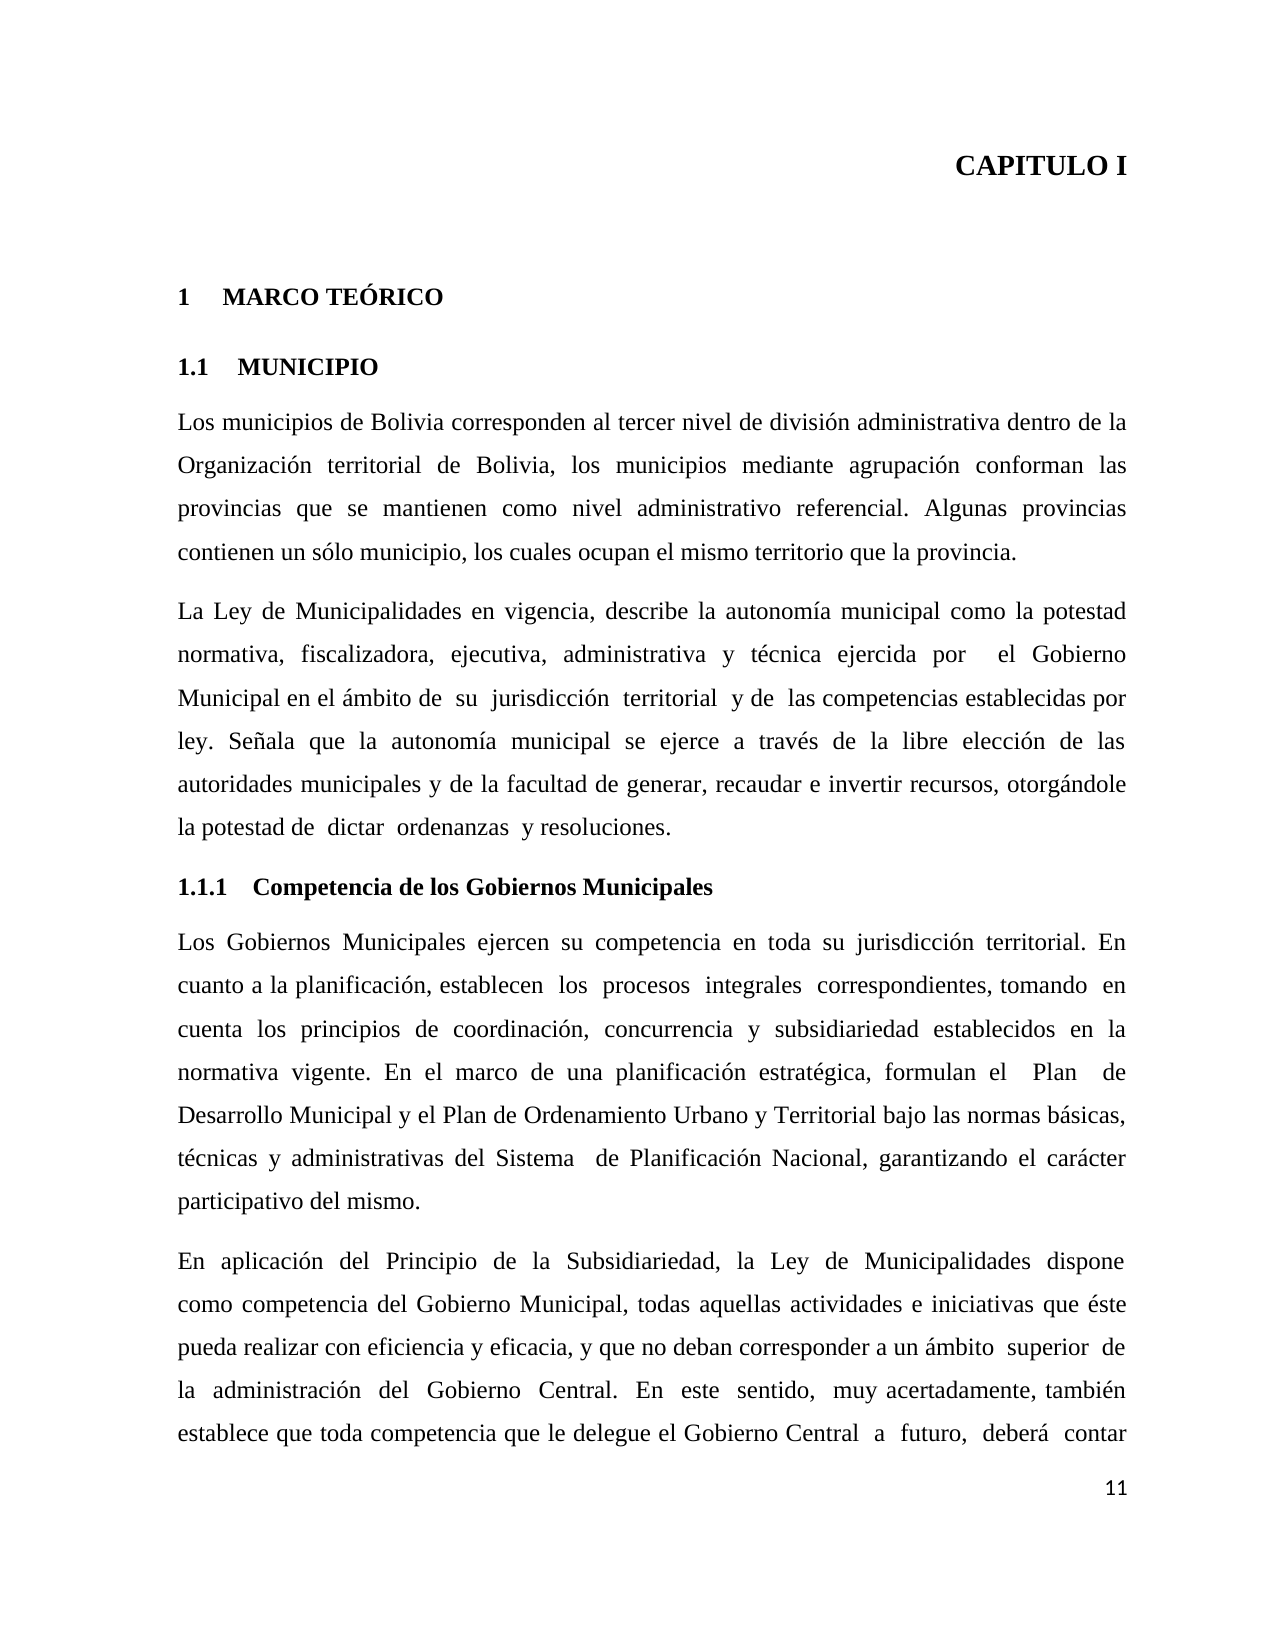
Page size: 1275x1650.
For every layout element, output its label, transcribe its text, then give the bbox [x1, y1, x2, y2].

subtitle MUNICIPIO [177, 352, 1127, 380]
text Los municipios de Bolivia corresponden al tercer nivel de división administrativa dentro de la Organización territorial de Bolivia, los municipios mediante agrupación conforman las provincias que se mantienen como nivel administrativo referencial. Algunas provincias contienen un sólo municipio, los cuales ocupan el mismo territorio que la provincia. [177, 407, 1127, 565]
text La Ley de Municipalidades en vigencia, describe la autonomía municipal como la potestad normativa, fiscalizadora, ejecutiva, administrativa y técnica ejercida por el Gobierno Municipal en el ámbito de su jurisdicción territorial y de las competencias establecidas por ley. Señala que la autonomía municipal se ejerce a través de la libre elección de las autoridades municipales y de la facultad de generar, recaudar e invertir recursos, otorgándole la potestad de dictar ordenanzas y resoluciones. [177, 596, 1127, 841]
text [177, 1246, 1127, 1447]
subtitle MARCO TEÓRICO [177, 282, 1127, 310]
subtitle Competencia de los Gobiernos Municipales [177, 872, 1127, 901]
text CAPITULO I [177, 148, 1127, 181]
text Los Gobiernos Municipales ejercen su competencia en toda su jurisdicción territorial. En cuanto a la planificación, establecen los procesos integrales correspondientes, tomando en cuenta los principios de coordinación, concurrencia y subsidiariedad establecidos en la normativa vigente. En el marco de una planificación estratégica, formulan el Plan de Desarrollo Municipal y el Plan de Ordenamiento Urbano y Territorial bajo las normas básicas, técnicas y administrativas del Sistema de Planificación Nacional, garantizando el carácter participativo del mismo. [177, 927, 1127, 1215]
